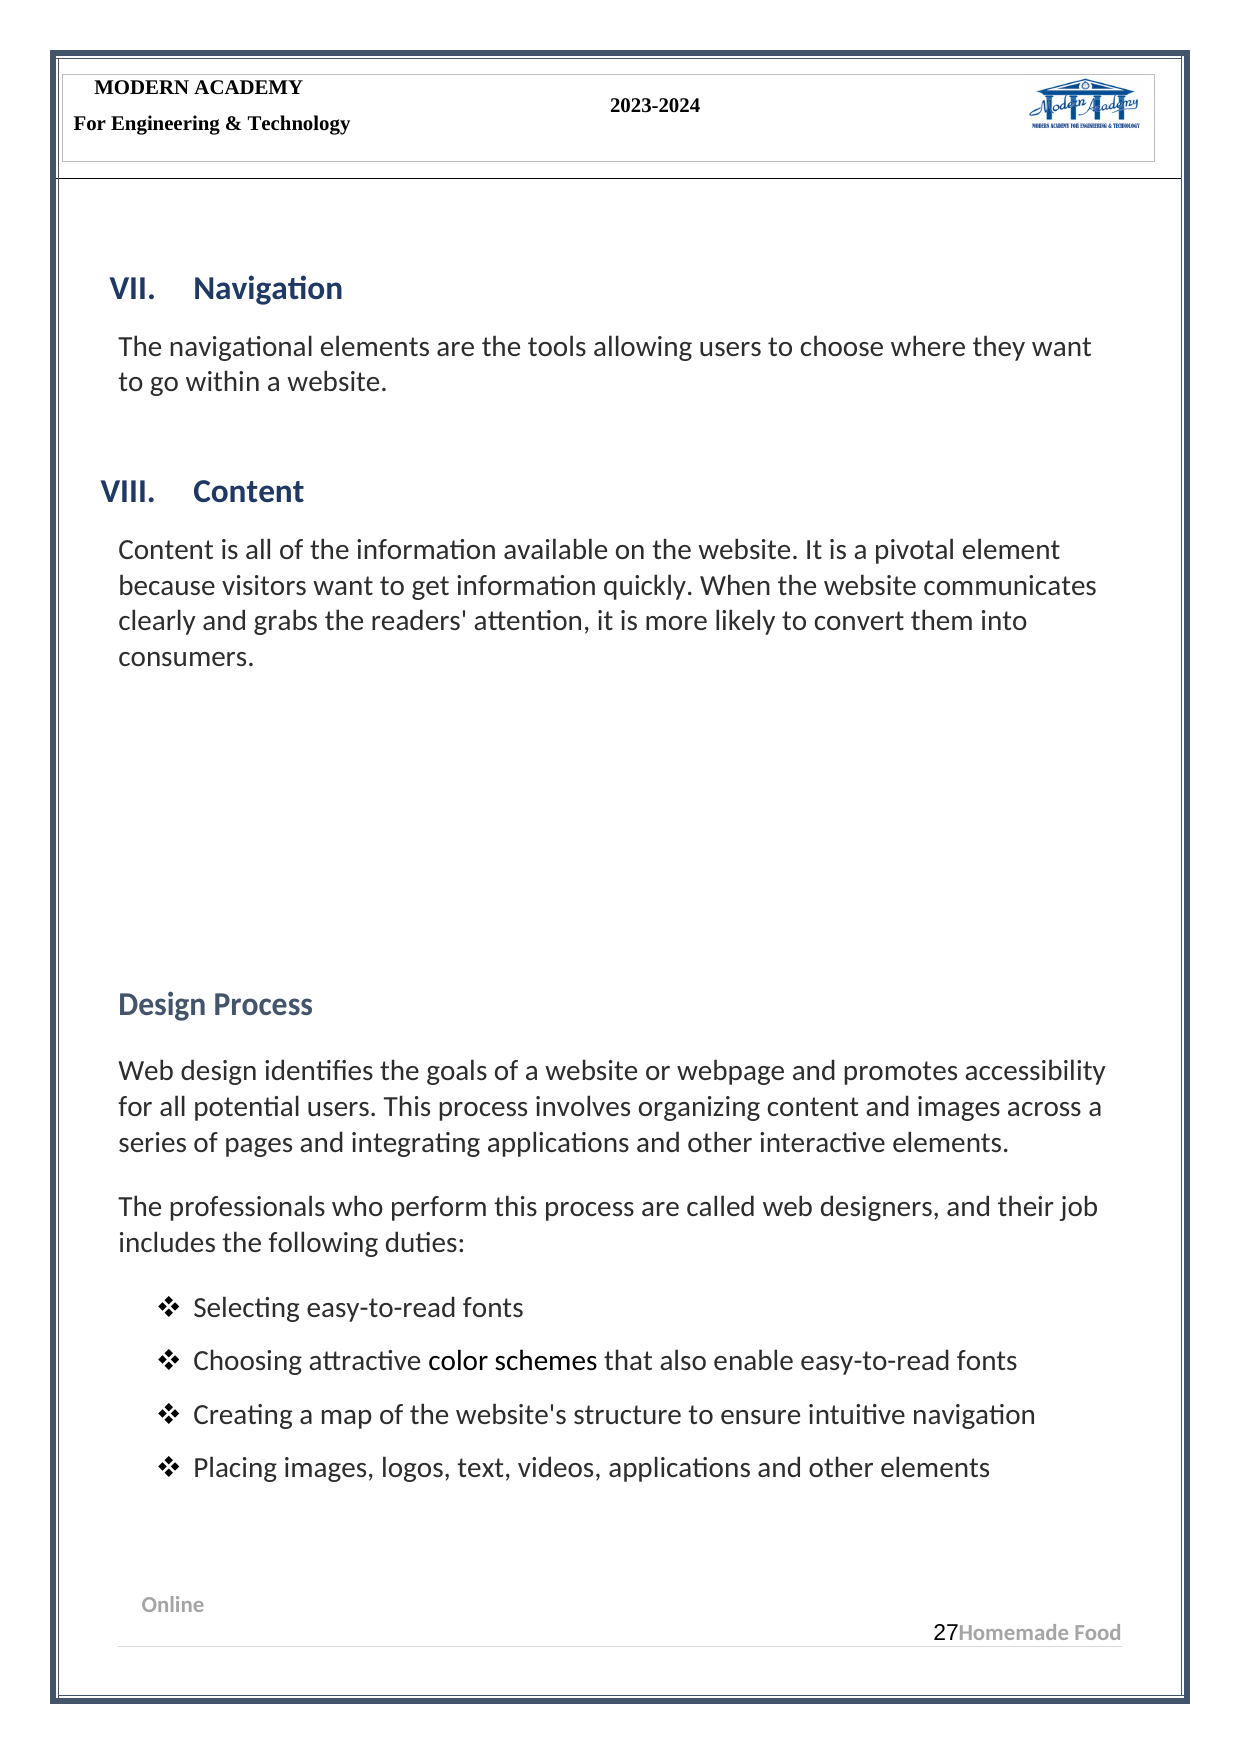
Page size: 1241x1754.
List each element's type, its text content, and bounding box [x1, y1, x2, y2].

text Web design identifies the goals of a website or webpage and promotes accessibility for all potential users. This process involves organizing content and images across a series of pages and integrating applications and other interactive elements. [118, 1052, 1122, 1159]
text Content is all of the information available on the website. It is a pivotal element because visitors want to get information quickly. When the website communicates clearly and grabs the readers' attention, it is more likely to convert them into consumers. [118, 531, 1122, 674]
picture [1025, 75, 1144, 132]
text The navigational elements are the tools allowing users to choose where they want to go within a website. [118, 328, 1122, 399]
list Navigation [156, 267, 1122, 307]
text The professionals who perform this process are called web designers, and their job includes the following duties: [118, 1188, 1122, 1260]
list Content [156, 470, 1122, 511]
list Choosing attractive color schemes that also enable easy-to-read fonts [156, 1342, 1122, 1378]
list Placing images, logos, text, videos, applications and other elements [156, 1449, 1122, 1485]
list Creating a map of the website's structure to ensure intuitive navigation [156, 1396, 1122, 1431]
text Design Process [118, 982, 1122, 1023]
list Selecting easy-to-read fonts [156, 1289, 1122, 1324]
